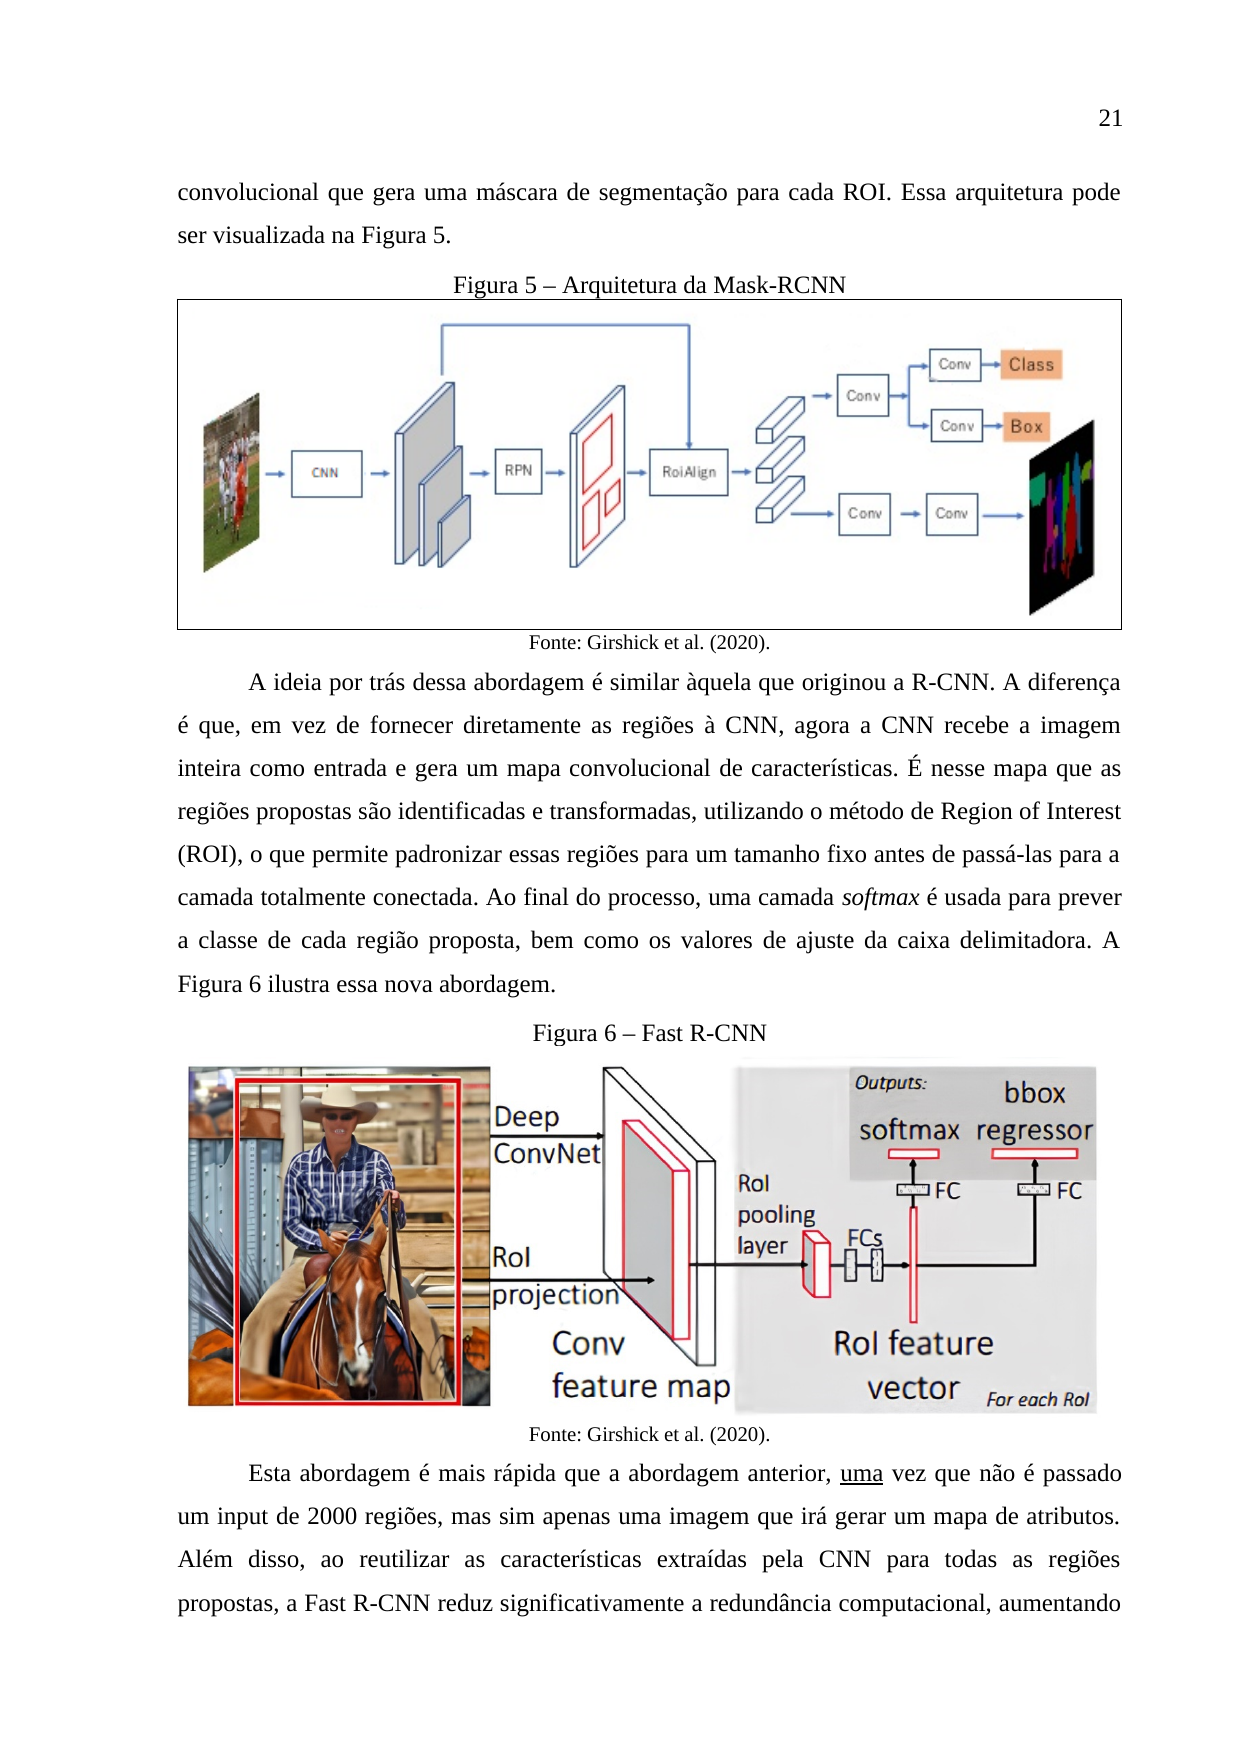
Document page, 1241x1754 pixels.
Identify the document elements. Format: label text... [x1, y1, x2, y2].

text Fonte: Girshick et al. (2020). [177, 630, 1122, 654]
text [177, 177, 1122, 249]
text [177, 1458, 1122, 1616]
picture [177, 1046, 1123, 1422]
text A ideia por trás dessa abordagem é similar àquela que originou a R-CNN. A diferença é que, em vez de fornecer diretamente as regiões à CNN, agora a CNN recebe a imagem inteira como entrada e gera um mapa convolucional de características. É nesse mapa que as regiões propostas são identificadas e transformadas, utilizando o método de Region of Interest (ROI), o que permite padronizar essas regiões para um tamanho fixo antes de passá-las para a camada totalmente conectada. Ao final do processo, uma camada softmax é usada para prever a classe de cada região proposta, bem como os valores de ajuste da caixa delimitadora. A Figura 6 ilustra essa nova abordagem. [177, 667, 1122, 997]
picture [188, 306, 1114, 622]
table_header [178, 300, 1121, 629]
text Fonte: Girshick et al. (2020). [177, 1422, 1122, 1446]
